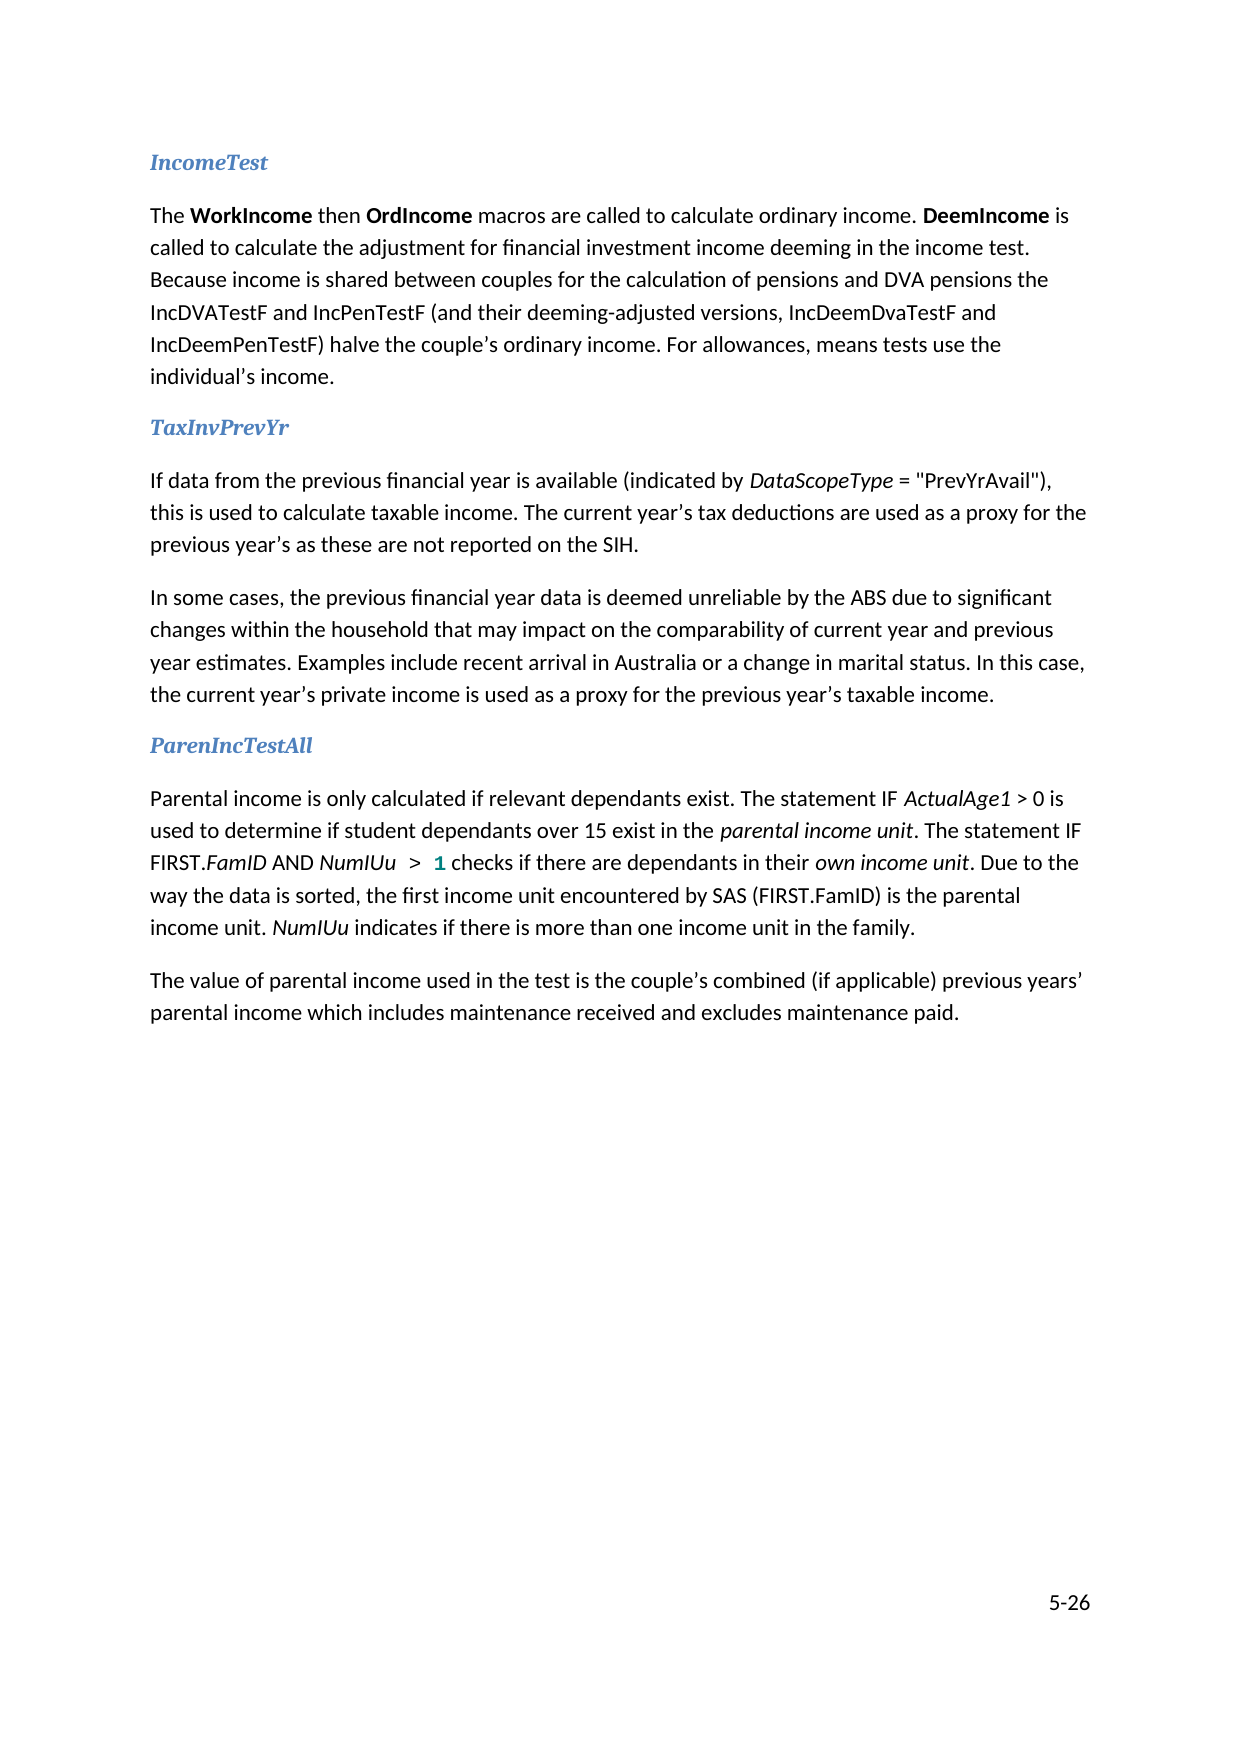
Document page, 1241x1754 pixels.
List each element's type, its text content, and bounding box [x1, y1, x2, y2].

subtitle If data from the previous financial year is available (indicated by DataScopeType = "PrevYrAvail"), this is used to calculate taxable income. The current year’s tax deductions are used as a proxy for the previous year’s as these are not reported on the SIH. [150, 466, 1090, 558]
subtitle ParenIncTestAll [150, 733, 1090, 759]
subtitle TaxInvPrevYr [150, 415, 1090, 441]
subtitle Parental income is only calculated if relevant dependants exist. The statement IF ActualAge1 > 0 is used to determine if student dependants over 15 exist in the parental income unit. The statement IF FIRST.FamID AND NumIUu > 1 checks if there are dependants in their own income unit. Due to the way the data is sorted, the first income unit encountered by SAS (FIRST.FamID) is the parental income unit. NumIUu indicates if there is more than one income unit in the family. [150, 784, 1090, 941]
subtitle The value of parental income used in the test is the couple’s combined (if applicable) previous years’ parental income which includes maintenance received and excludes maintenance paid. [150, 966, 1090, 1027]
subtitle IncomeTest [150, 150, 1090, 176]
subtitle The WorkIncome then OrdIncome macros are called to calculate ordinary income. DeemIncome is called to calculate the adjustment for financial investment income deeming in the income test. Because income is shared between couples for the calculation of pensions and DVA pensions the IncDVATestF and IncPenTestF (and their deeming-adjusted versions, IncDeemDvaTestF and IncDeemPenTestF) halve the couple’s ordinary income. For allowances, means tests use the individual’s income. [150, 201, 1090, 390]
subtitle In some cases, the previous financial year data is deemed unreliable by the ABS due to significant changes within the household that may impact on the comparability of current year and previous year estimates. Examples include recent arrival in Australia or a change in marital status. In this case, the current year’s private income is used as a proxy for the previous year’s taxable income. [150, 583, 1090, 708]
